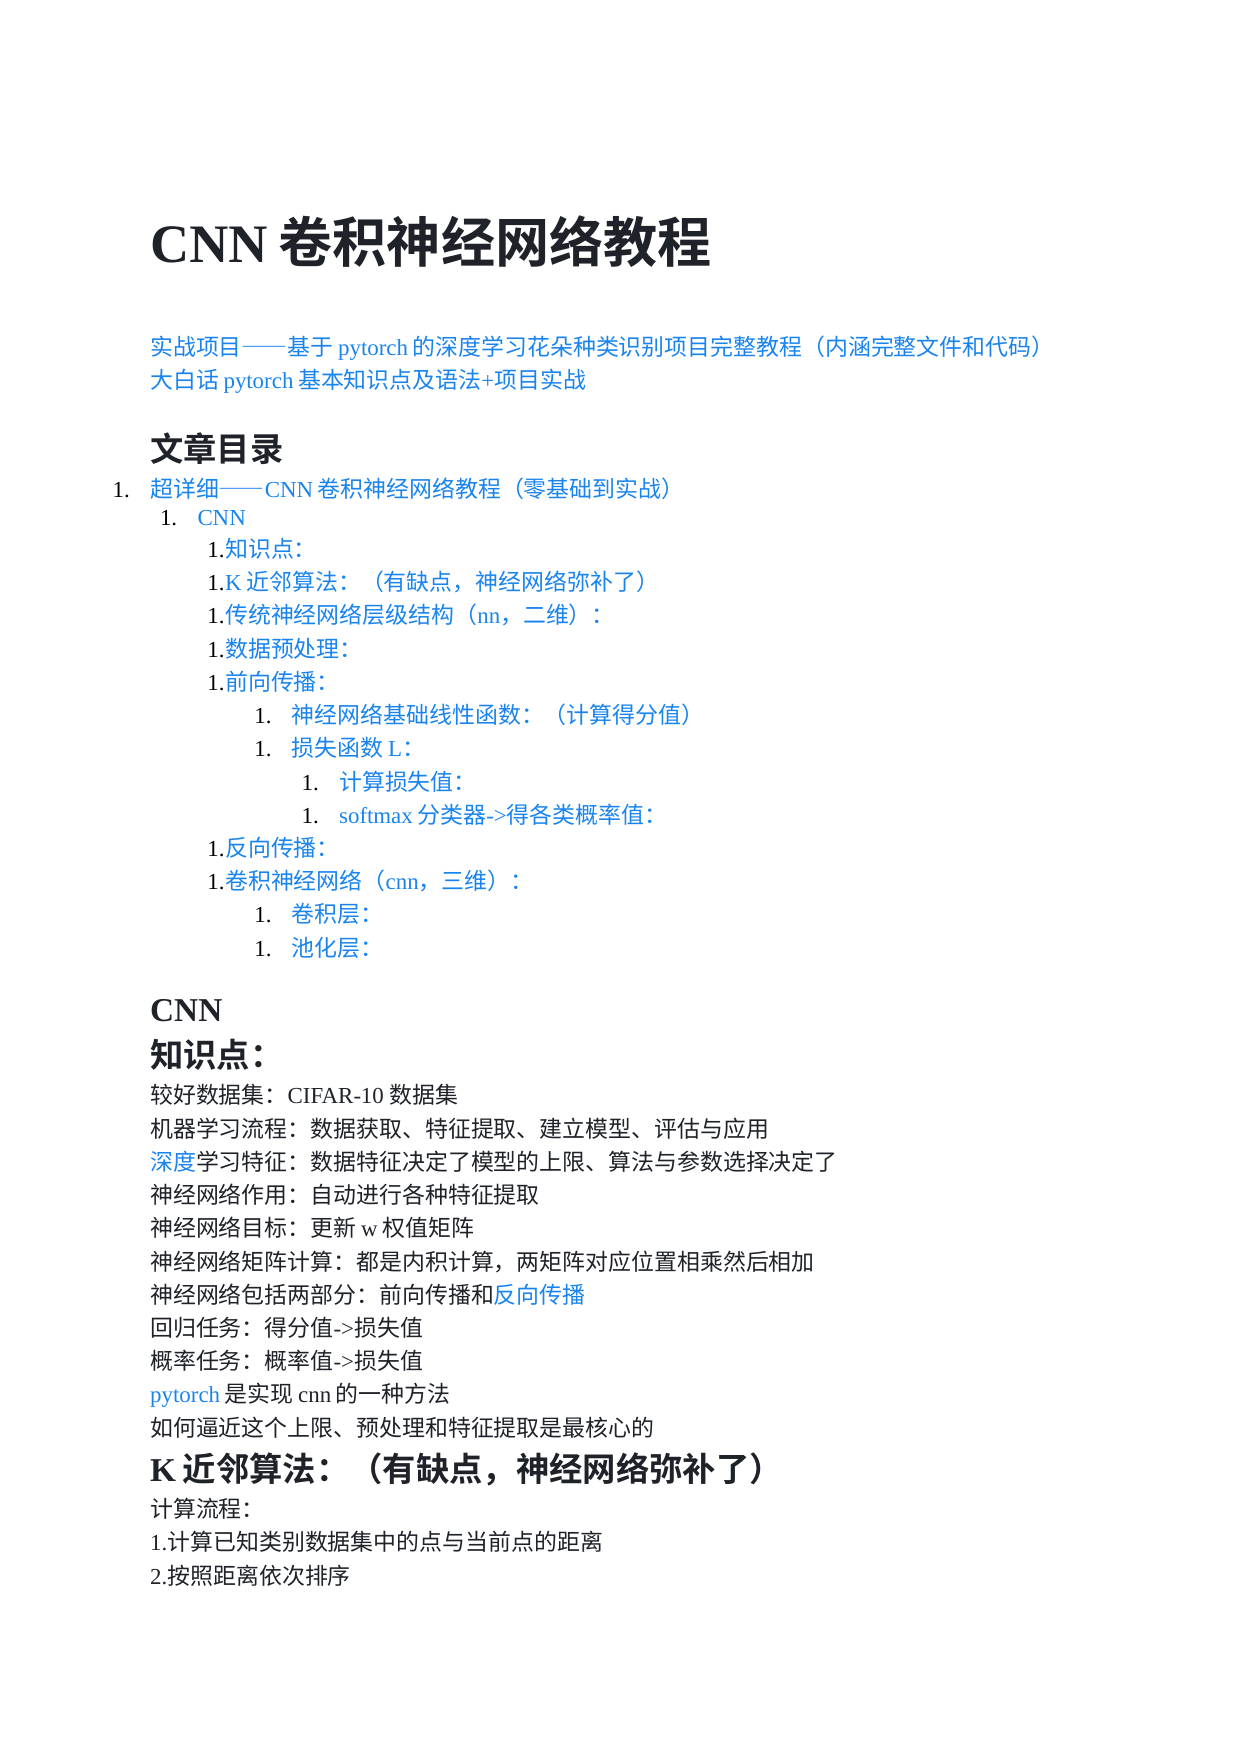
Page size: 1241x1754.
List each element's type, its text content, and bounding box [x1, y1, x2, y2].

text 2.按照距离依次排序 [150, 1557, 1090, 1591]
list 前向传播： [207, 664, 1090, 697]
list 数据预处理： [207, 630, 1090, 664]
list 计算损失值： [301, 763, 1090, 797]
text 神经网络作用：自动进行各种特征提取 [150, 1177, 1090, 1210]
list 超详细——CNN卷积神经网络教程（零基础到实战） [112, 471, 1090, 504]
list CNN [160, 504, 1090, 531]
list 卷积神经网络（cnn，三维）： [207, 863, 1090, 896]
text 实战项目——基于pytorch的深度学习花朵种类识别项目完整教程（内涵完整文件和代码） [150, 328, 1090, 362]
text 计算流程： [150, 1491, 1090, 1524]
text 概率任务：概率值->损失值 [150, 1343, 1090, 1376]
text pytorch是实现cnn的一种方法 [150, 1376, 1090, 1409]
list 池化层： [254, 929, 1090, 963]
text 神经网络包括两部分：前向传播和反向传播 [150, 1277, 1090, 1310]
text 神经网络目标：更新w权值矩阵 [150, 1210, 1090, 1243]
text 1.计算已知类别数据集中的点与当前点的距离 [150, 1524, 1090, 1557]
text 如何逼近这个上限、预处理和特征提取是最核心的 [150, 1409, 1090, 1443]
list 神经网络基础线性函数：（计算得分值） [254, 697, 1090, 730]
text 较好数据集：CIFAR-10 数据集 [150, 1077, 1090, 1111]
list 卷积层： [254, 896, 1090, 929]
text 机器学习流程：数据获取、特征提取、建立模型、评估与应用 [150, 1111, 1090, 1144]
text 回归任务：得分值->损失值 [150, 1310, 1090, 1343]
list 反向传播： [207, 830, 1090, 863]
list K近邻算法：（有缺点，神经网络弥补了） [207, 564, 1090, 597]
text CNN卷积神经网络教程 [150, 200, 1090, 278]
list 知识点： [207, 531, 1090, 564]
list 传统神经网络层级结构（nn，二维）： [207, 597, 1090, 630]
list 损失函数L： [254, 730, 1090, 763]
text 深度学习特征：数据特征决定了模型的上限、算法与参数选择决定了 [150, 1144, 1090, 1177]
text 神经网络矩阵计算：都是内积计算，两矩阵对应位置相乘然后相加 [150, 1243, 1090, 1277]
list softmax分类器->得各类概率值： [301, 797, 1090, 830]
text 大白话pytorch基本知识点及语法+项目实战 [150, 362, 1090, 395]
